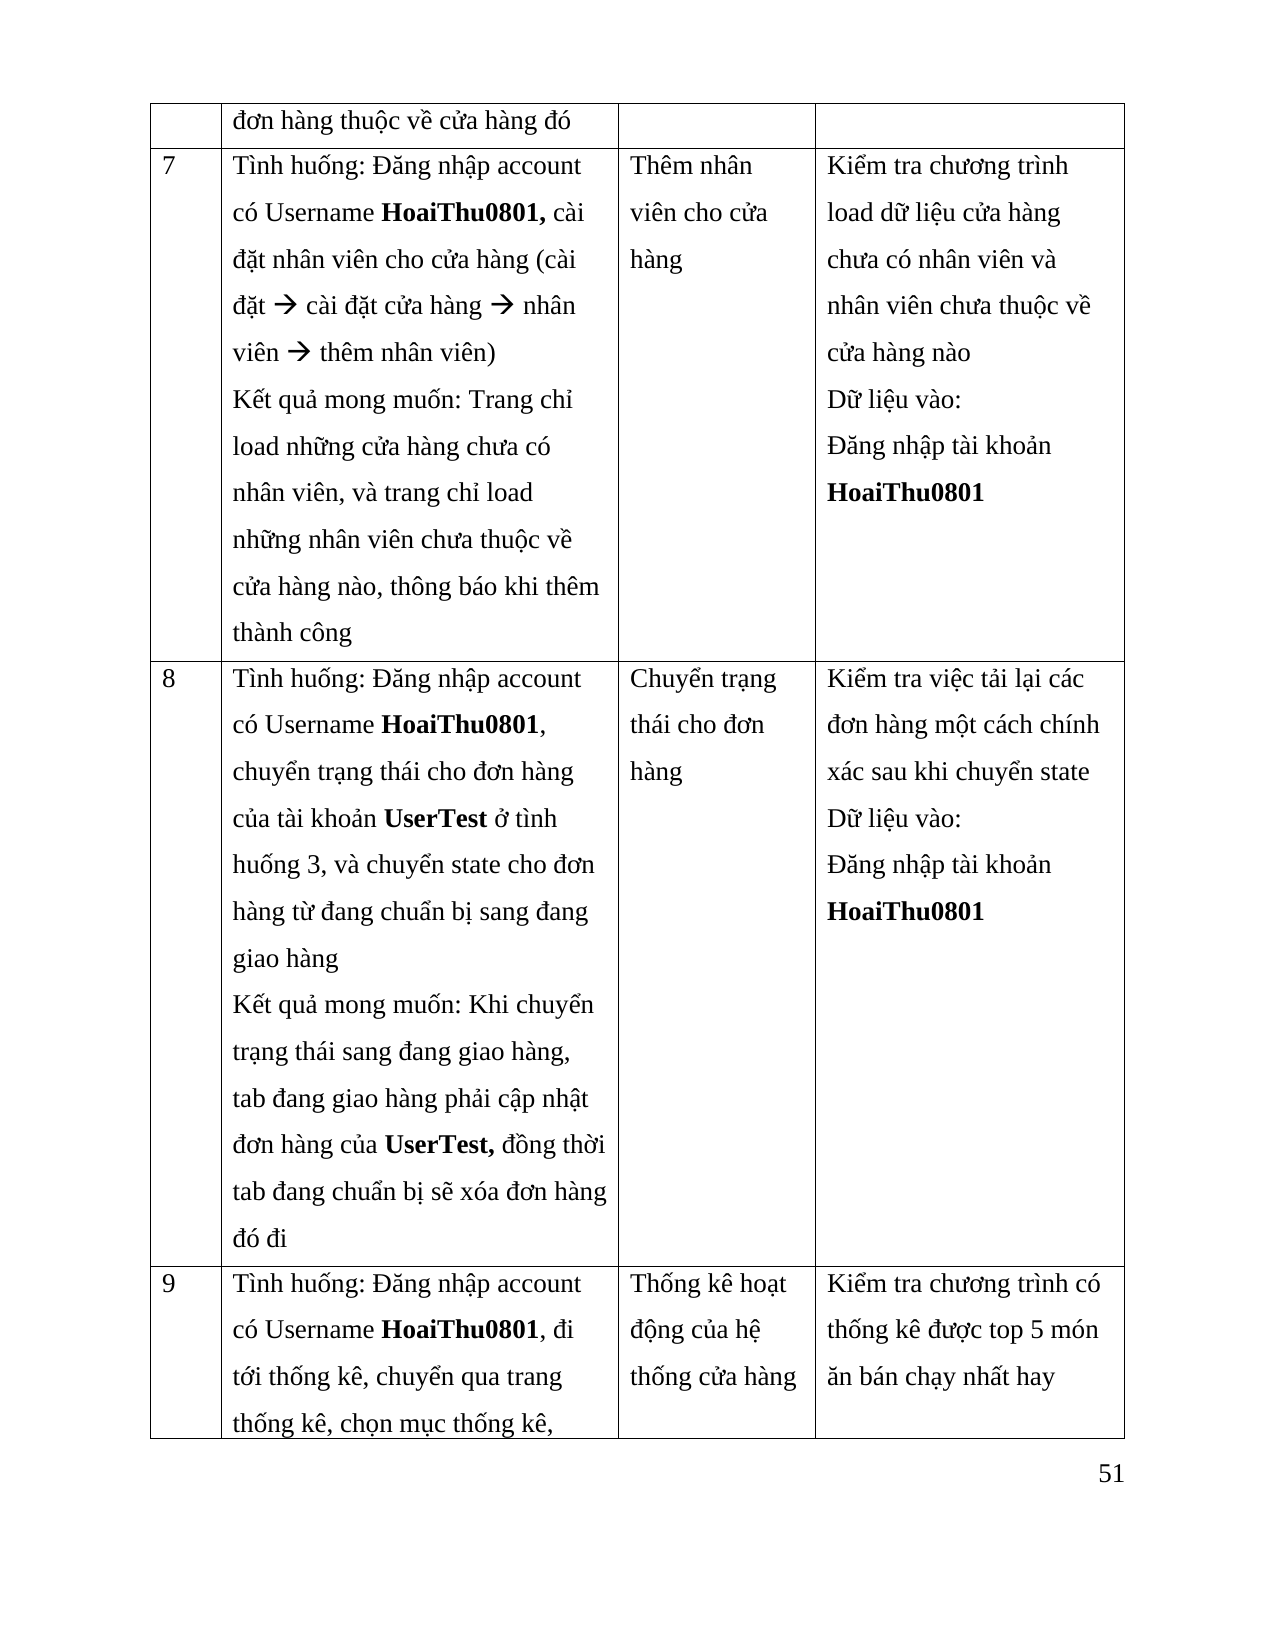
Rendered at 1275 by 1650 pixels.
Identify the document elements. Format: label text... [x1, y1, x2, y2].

table_cell 8 [151, 662, 221, 1266]
table_cell Chuyển trạng thái cho đơn hàng [619, 662, 815, 1266]
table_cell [816, 104, 1124, 148]
table_cell 7 [151, 149, 221, 661]
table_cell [222, 1267, 618, 1438]
table_cell Kiểm tra chương trình load dữ liệu cửa hàng chưa có nhân viên và nhân viên chưa thuộc về cửa hàng nào Dữ liệu vào: Đăng nhập tài khoản HoaiThu0801 [816, 149, 1124, 661]
table_cell 9 [151, 1267, 221, 1438]
table_cell Tình huống: Đăng nhập account có Username HoaiThu0801, cài đặt nhân viên cho cửa hàng (cài đặt cài đặt cửa hàng nhân viên thêm nhân viên) Kết quả mong muốn: Trang chỉ load những cửa hàng chưa có nhân viên, và trang chỉ load những nhân viên chưa thuộc về cửa hàng nào, thông báo khi thêm thành công [222, 149, 618, 661]
table_cell Thêm nhân viên cho cửa hàng [619, 149, 815, 661]
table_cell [816, 1267, 1124, 1438]
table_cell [619, 104, 815, 148]
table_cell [619, 1267, 815, 1438]
table_cell Kiểm tra việc tải lại các đơn hàng một cách chính xác sau khi chuyển state Dữ liệu vào: Đăng nhập tài khoản HoaiThu0801 [816, 662, 1124, 1266]
table_cell 6 [151, 104, 221, 148]
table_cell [222, 104, 618, 148]
table_cell Tình huống: Đăng nhập account có Username HoaiThu0801, chuyển trạng thái cho đơn hàng của tài khoản UserTest ở tình huống 3, và chuyển state cho đơn hàng từ đang chuẩn bị sang đang giao hàng Kết quả mong muốn: Khi chuyển trạng thái sang đang giao hàng, tab đang giao hàng phải cập nhật đơn hàng của UserTest, đồng thời tab đang chuẩn bị sẽ xóa đơn hàng đó đi [222, 662, 618, 1266]
